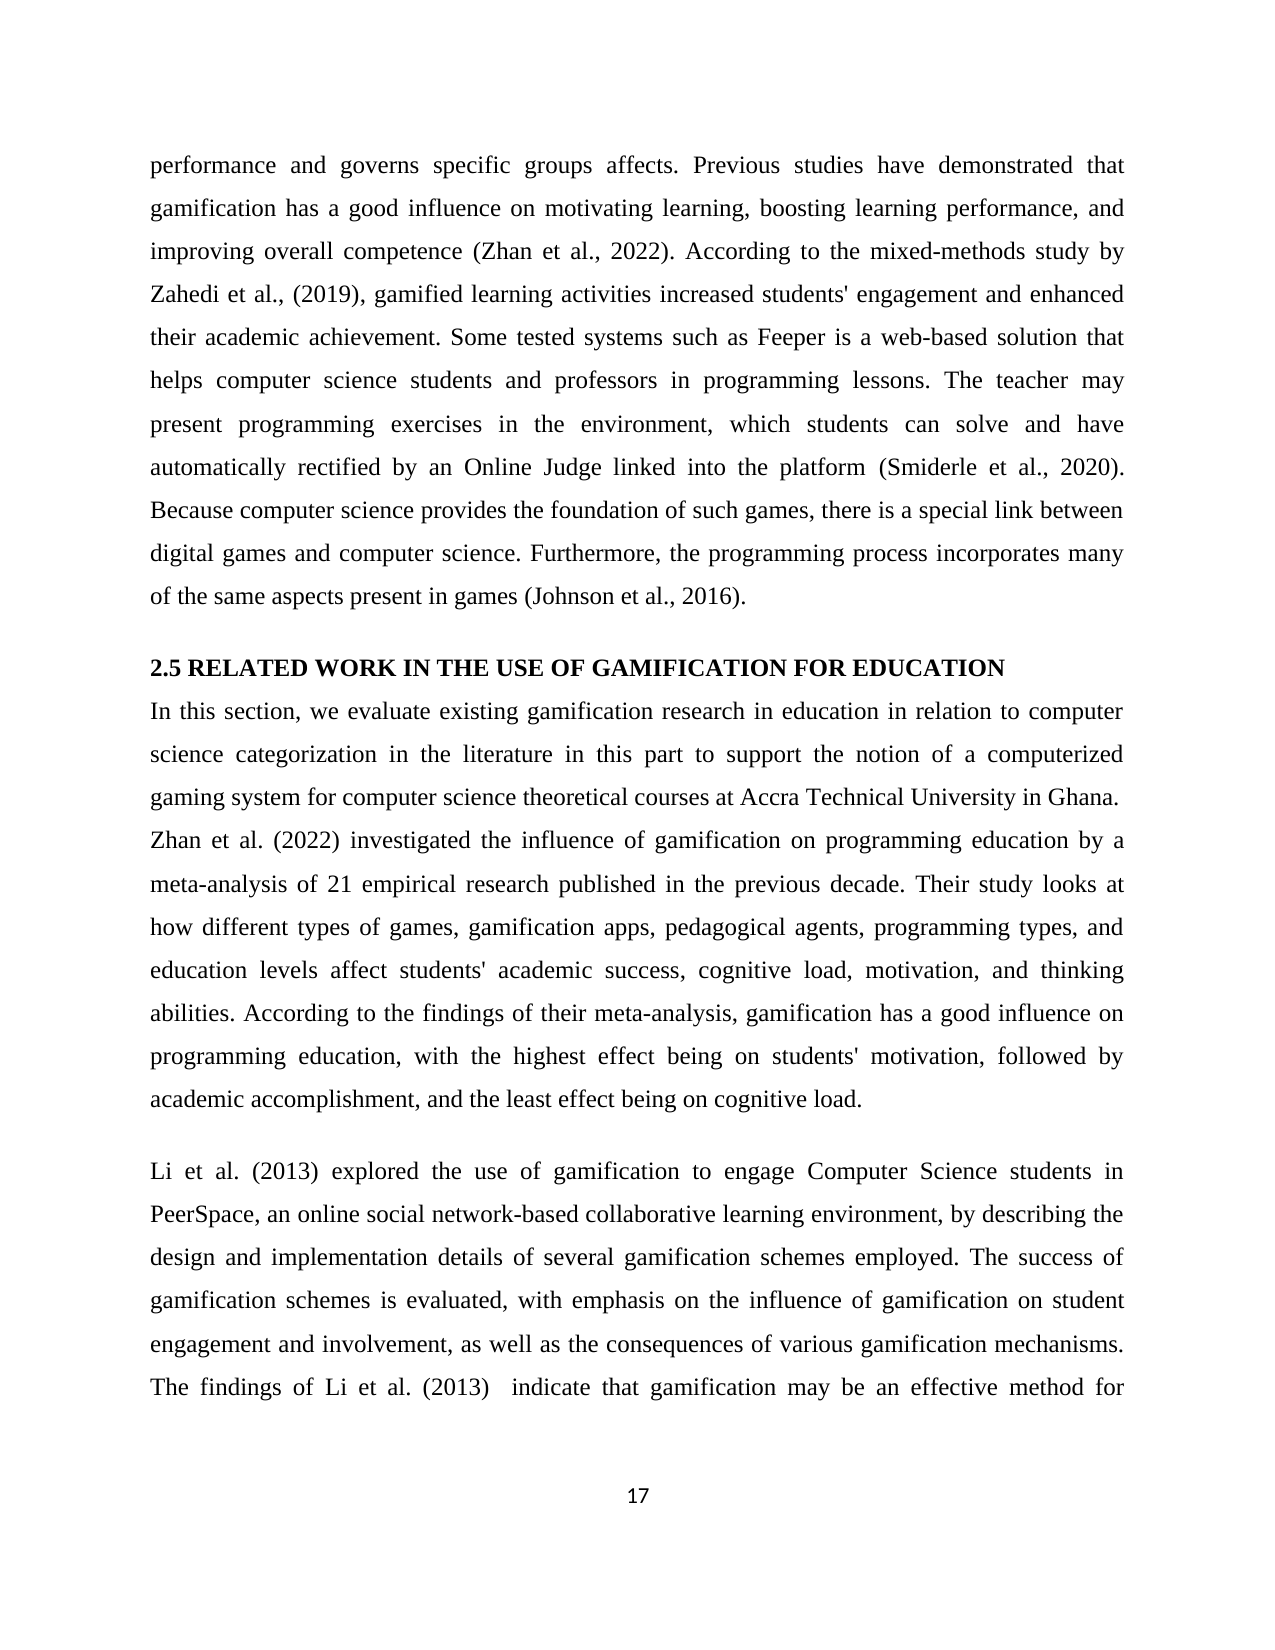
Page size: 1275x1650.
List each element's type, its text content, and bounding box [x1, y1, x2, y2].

text Zhan et al. (2022) investigated the influence of gamification on programming education by a meta-analysis of 21 empirical research published in the previous decade. Their study looks at how different types of games, gamification apps, pedagogical agents, programming types, and education levels affect students' academic success, cognitive load, motivation, and thinking abilities. According to the findings of their meta-analysis, gamification has a good influence on programming education, with the highest effect being on students' motivation, followed by academic accomplishment, and the least effect being on cognitive load. [150, 826, 1125, 1113]
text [150, 150, 1125, 610]
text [150, 1156, 1125, 1401]
text 2.5 RELATED WORK IN THE USE OF GAMIFICATION FOR EDUCATION [150, 653, 1125, 682]
text In this section, we evaluate existing gamification research in education in relation to computer science categorization in the literature in this part to support the notion of a computerized gaming system for computer science theoretical courses at Accra Technical University in Ghana. [150, 696, 1125, 811]
